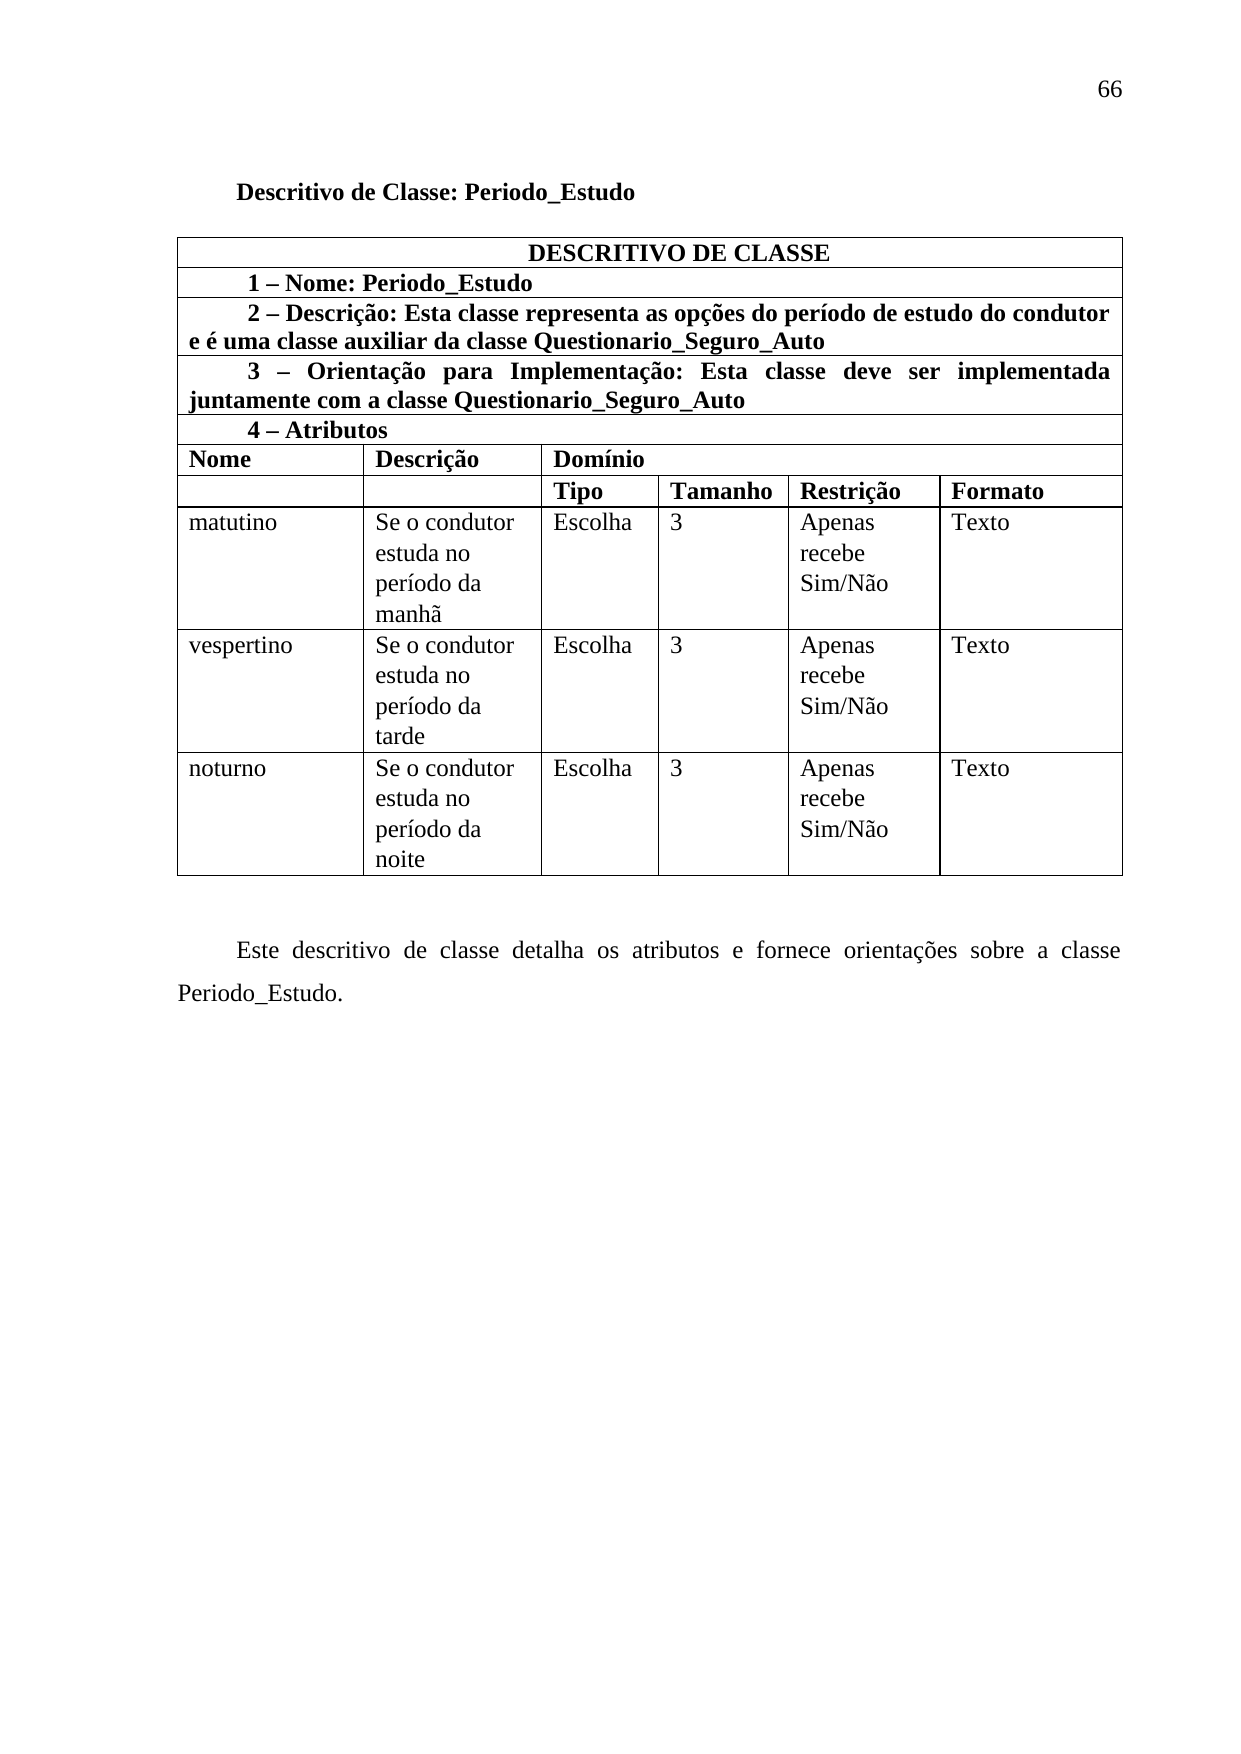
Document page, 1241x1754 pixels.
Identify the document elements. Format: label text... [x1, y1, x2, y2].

table_header DESCRITIVO DE CLASSE [178, 238, 1122, 267]
table_cell Tipo [542, 476, 658, 506]
table_cell Texto [941, 508, 1122, 629]
table_cell Apenas recebe Sim/Não [789, 630, 939, 752]
table_cell Apenas recebe Sim/Não [789, 753, 939, 874]
table_cell Descrição [364, 445, 541, 475]
table_cell Nome [178, 445, 363, 475]
table_cell Restrição [789, 476, 939, 506]
text Este descritivo de classe detalha os atributos e fornece orientações sobre a classe Periodo_Estudo. [177, 935, 1122, 1007]
table_cell Escolha [542, 630, 658, 752]
table_cell Texto [941, 630, 1122, 752]
table_cell Texto [941, 753, 1122, 874]
table_cell Se o condutor estuda no período da manhã [364, 508, 541, 629]
table_cell matutino [178, 508, 363, 629]
table_cell 3 – Orientação para Implementação: Esta classe deve ser implementada juntamente com a classe Questionario_Seguro_Auto [178, 356, 1122, 414]
table_cell Formato [941, 476, 1122, 506]
table_cell noturno [178, 753, 363, 874]
table_cell 2 – Descrição: Esta classe representa as opções do período de estudo do condutor e é uma classe auxiliar da classe Questionario_Seguro_Auto [178, 298, 1122, 355]
table_cell Se o condutor estuda no período da tarde [364, 630, 541, 752]
table_cell 3 [659, 508, 788, 629]
table_cell vespertino [178, 630, 363, 752]
table_cell Escolha [542, 508, 658, 629]
table_cell 4 – Atributos [178, 415, 1122, 443]
table_cell 3 [659, 630, 788, 752]
table_cell Se o condutor estuda no período da noite [364, 753, 541, 874]
table_cell Escolha [542, 753, 658, 874]
table_cell Tamanho [659, 476, 788, 506]
table_cell Domínio [542, 445, 1122, 475]
table_cell 1 – Nome: Periodo_Estudo [178, 268, 1122, 297]
table_cell Apenas recebe Sim/Não [789, 508, 939, 629]
text Descritivo de Classe: Periodo_Estudo [236, 177, 1122, 206]
table_cell [364, 476, 541, 506]
table_cell [178, 476, 363, 506]
table_cell 3 [659, 753, 788, 874]
